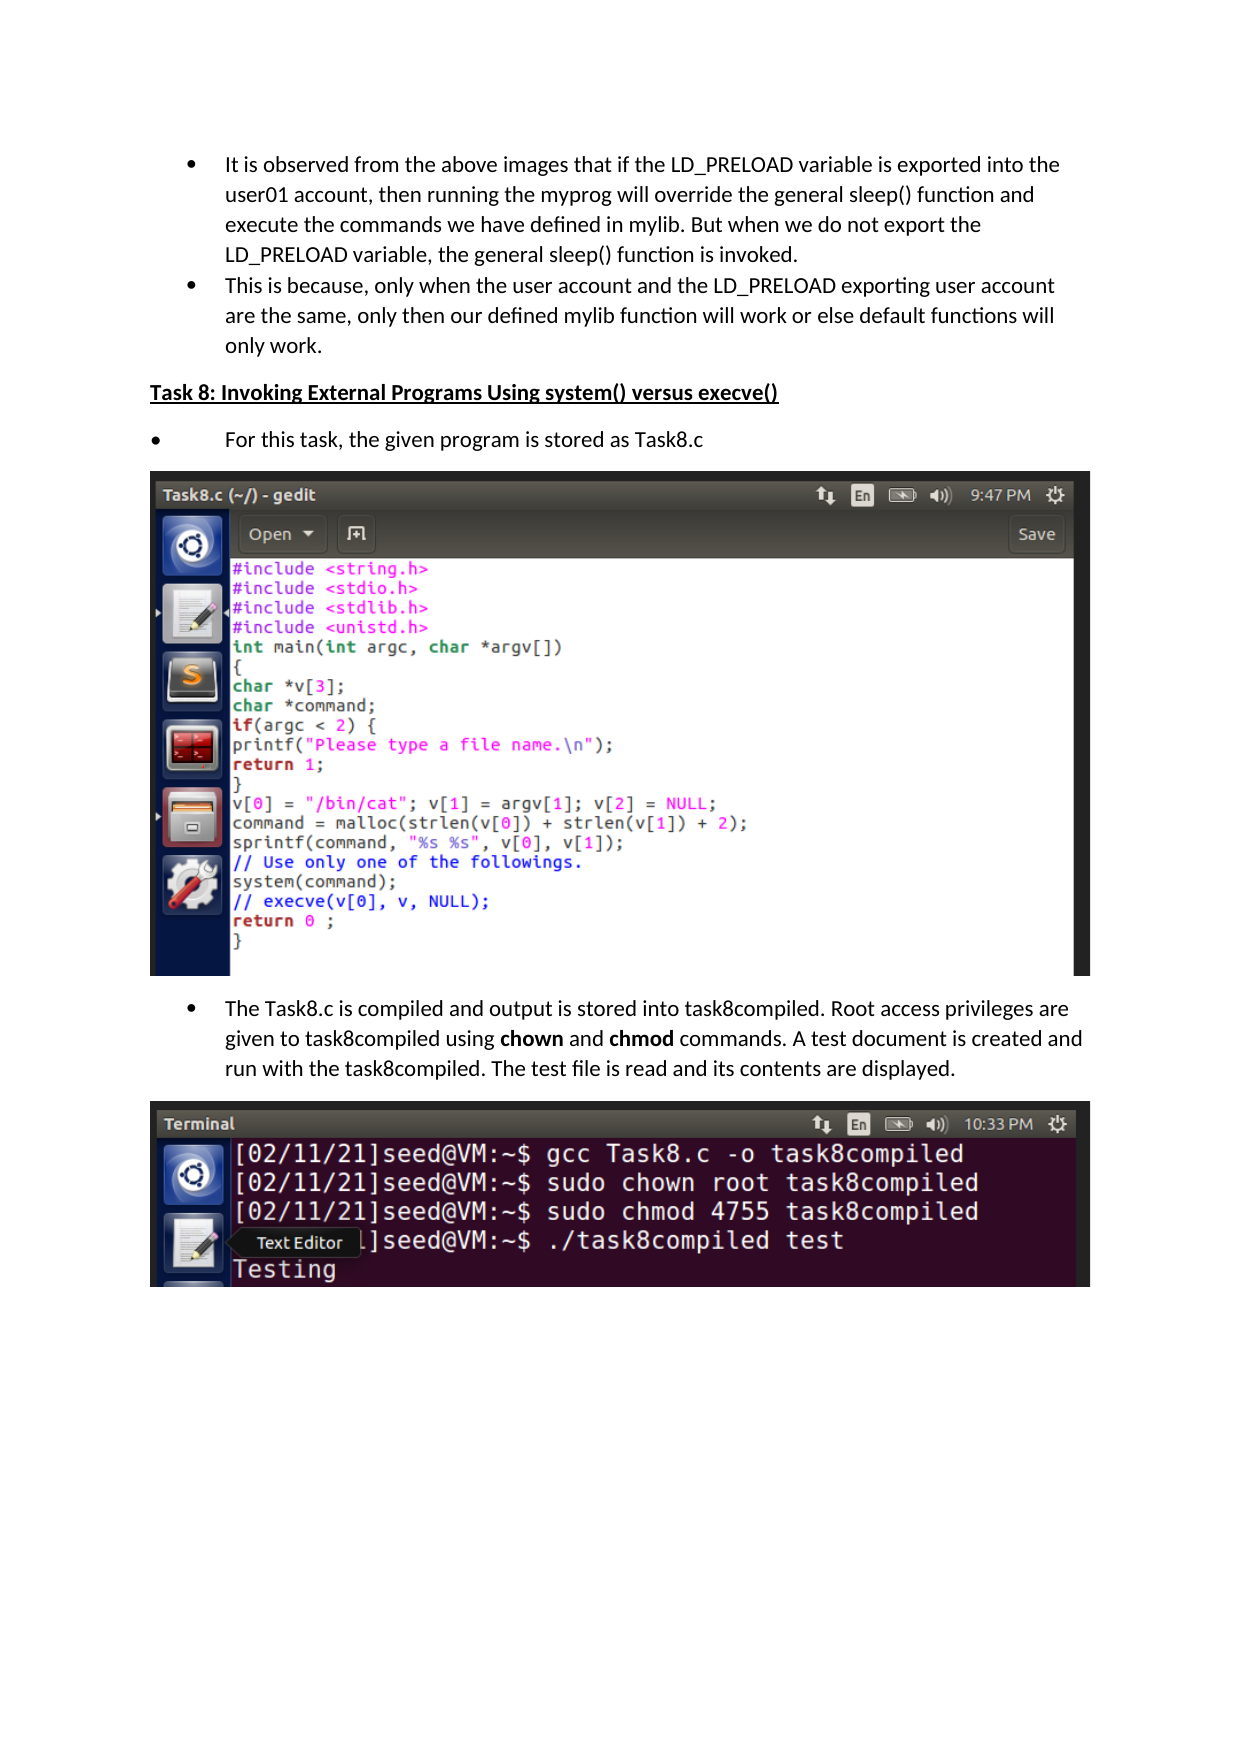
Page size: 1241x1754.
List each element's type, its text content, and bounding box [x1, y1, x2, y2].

text • For this task, the given program is stored as Task8.c [150, 425, 1090, 453]
text Task 8: Invoking External Programs Using system() versus execve() [150, 378, 1090, 406]
picture [150, 1101, 1091, 1287]
list It is observed from the above images that if the LD_PRELOAD variable is exported into the user01 account, then running the myprog will override the general sleep() function and execute the commands we have defined in mylib. But when we do not export the LD_PRELOAD variable, the general sleep() function is invoked. [187, 150, 1090, 269]
picture [150, 471, 1091, 976]
list This is because, only when the user account and the LD_PRELOAD exporting user account are the same, only then our defined mylib function will work or else default functions will only work. [187, 271, 1090, 359]
list The Task8.c is compiled and output is stored into task8compiled. Root access privileges are given to task8compiled using chown and chmod commands. A test document is created and run with the task8compiled. The test file is read and its contents are displayed. [187, 994, 1090, 1082]
